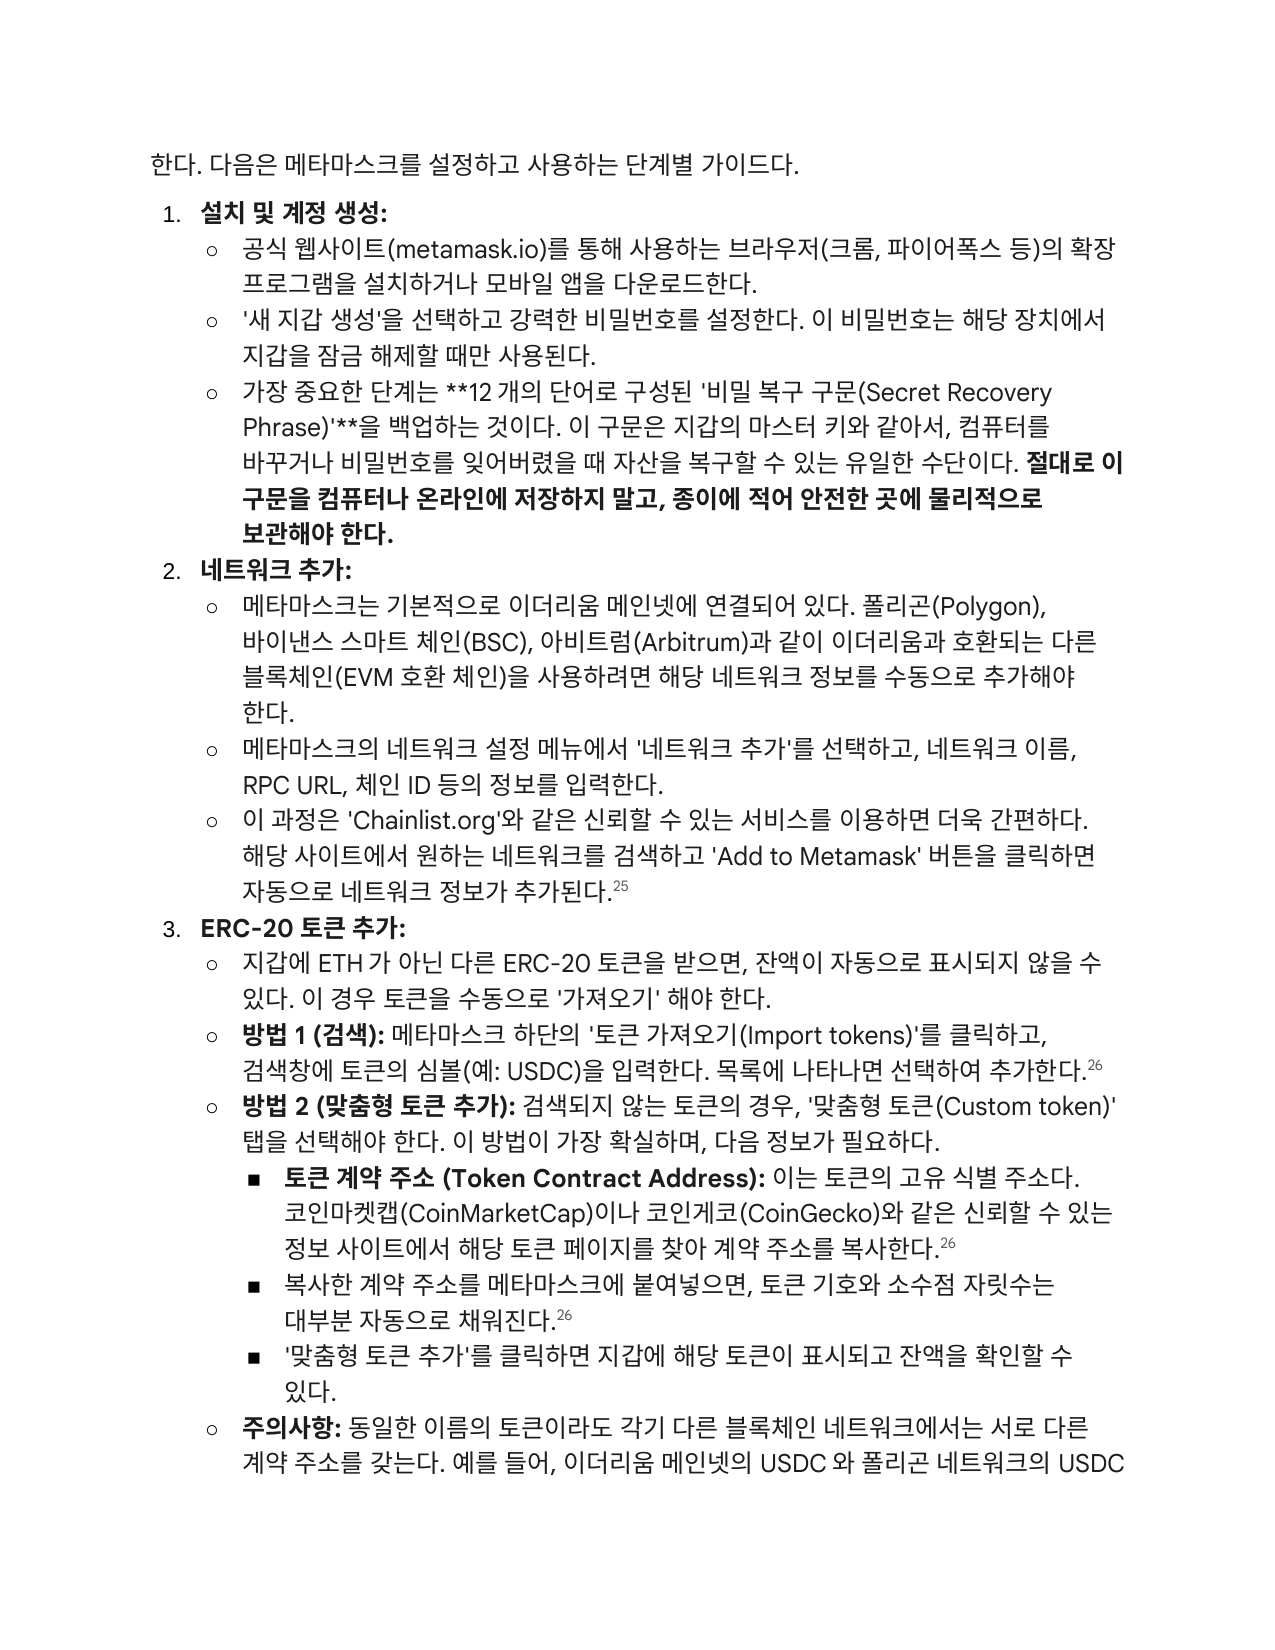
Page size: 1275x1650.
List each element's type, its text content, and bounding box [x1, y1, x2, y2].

list 복사한 계약 주소를 메타마스크에 붙여넣으면, 토큰 기호와 소수점 자릿수는 대부분 자동으로 채워진다.26 [247, 1270, 1125, 1337]
list 이 과정은 'Chainlist.org'와 같은 신뢰할 수 있는 서비스를 이용하면 더욱 간편하다. 해당 사이트에서 원하는 네트워크를 검색하고 'Add to Metamask' 버튼을 클릭하면 자동으로 네트워크 정보가 추가된다.25 [205, 806, 1125, 908]
list 설치 및 계정 생성: [162, 198, 1125, 229]
list 지갑에 ETH가 아닌 다른 ERC-20 토큰을 받으면, 잔액이 자동으로 표시되지 않을 수 있다. 이 경우 토큰을 수동으로 '가져오기' 해야 한다. [205, 948, 1125, 1016]
list 네트워크 추가: [162, 556, 1125, 587]
list 방법 1 (검색): 메타마스크 하단의 '토큰 가져오기(Import tokens)'를 클릭하고, 검색창에 토큰의 심볼(예: USDC)을 입력한다. 목록에 나타나면 선택하여 추가한다.26 [205, 1020, 1125, 1087]
list 가장 중요한 단계는 **12개의 단어로 구성된 '비밀 복구 구문(Secret Recovery Phrase)'**을 백업하는 것이다. 이 구문은 지갑의 마스터 키와 같아서, 컴퓨터를 바꾸거나 비밀번호를 잊어버렸을 때 자산을 복구할 수 있는 유일한 수단이다. 절대로 이 구문을 컴퓨터나 온라인에 저장하지 말고, 종이에 적어 안전한 곳에 물리적으로 보관해야 한다. [205, 377, 1125, 551]
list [205, 1413, 1125, 1480]
list '새 지갑 생성'을 선택하고 강력한 비밀번호를 설정한다. 이 비밀번호는 해당 장치에서 지갑을 잠금 해제할 때만 사용된다. [205, 305, 1125, 372]
list 공식 웹사이트(metamask.io)를 통해 사용하는 브라우저(크롬, 파이어폭스 등)의 확장 프로그램을 설치하거나 모바일 앱을 다운로드한다. [205, 234, 1125, 301]
list 방법 2 (맞춤형 토큰 추가): 검색되지 않는 토큰의 경우, '맞춤형 토큰(Custom token)' 탭을 선택해야 한다. 이 방법이 가장 확실하며, 다음 정보가 필요하다. [205, 1091, 1125, 1158]
list 메타마스크는 기본적으로 이더리움 메인넷에 연결되어 있다. 폴리곤(Polygon), 바이낸스 스마트 체인(BSC), 아비트럼(Arbitrum)과 같이 이더리움과 호환되는 다른 블록체인(EVM 호환 체인)을 사용하려면 해당 네트워크 정보를 수동으로 추가해야 한다. [205, 591, 1125, 730]
list 메타마스크의 네트워크 설정 메뉴에서 '네트워크 추가'를 선택하고, 네트워크 이름, RPC URL, 체인 ID 등의 정보를 입력한다. [205, 734, 1125, 801]
list '맞춤형 토큰 추가'를 클릭하면 지갑에 해당 토큰이 표시되고 잔액을 확인할 수 있다. [247, 1342, 1125, 1409]
list ERC-20 토큰 추가: [162, 913, 1125, 944]
list 토큰 계약 주소 (Token Contract Address): 이는 토큰의 고유 식별 주소다. 코인마켓캡(CoinMarketCap)이나 코인게코(CoinGecko)와 같은 신뢰할 수 있는 정보 사이트에서 해당 토큰 페이지를 찾아 계약 주소를 복사한다.26 [247, 1163, 1125, 1266]
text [150, 150, 1125, 181]
